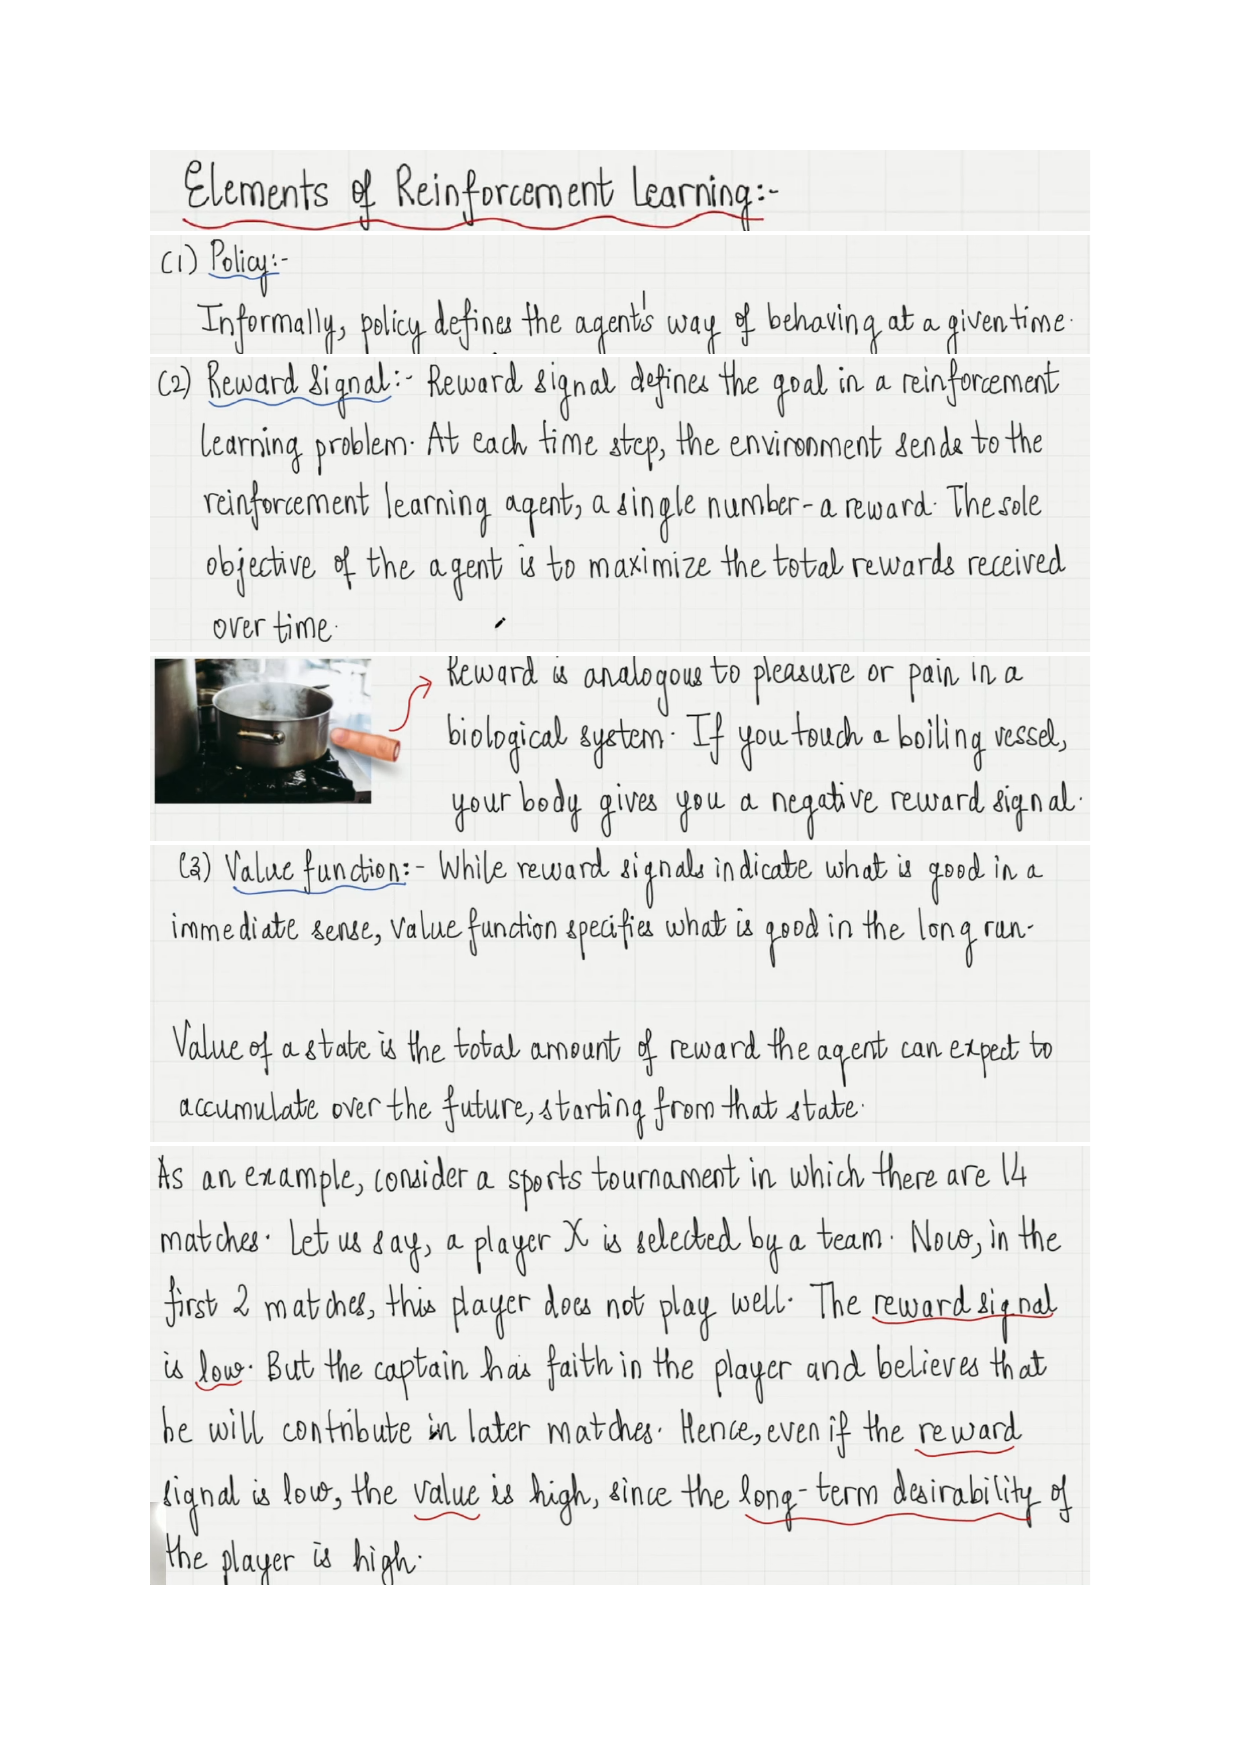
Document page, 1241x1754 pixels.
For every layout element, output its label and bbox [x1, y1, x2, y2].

picture [150, 150, 1091, 231]
picture [150, 235, 1091, 354]
picture [150, 656, 1091, 841]
picture [150, 357, 1091, 652]
picture [150, 1146, 1091, 1585]
picture [150, 845, 1091, 1142]
